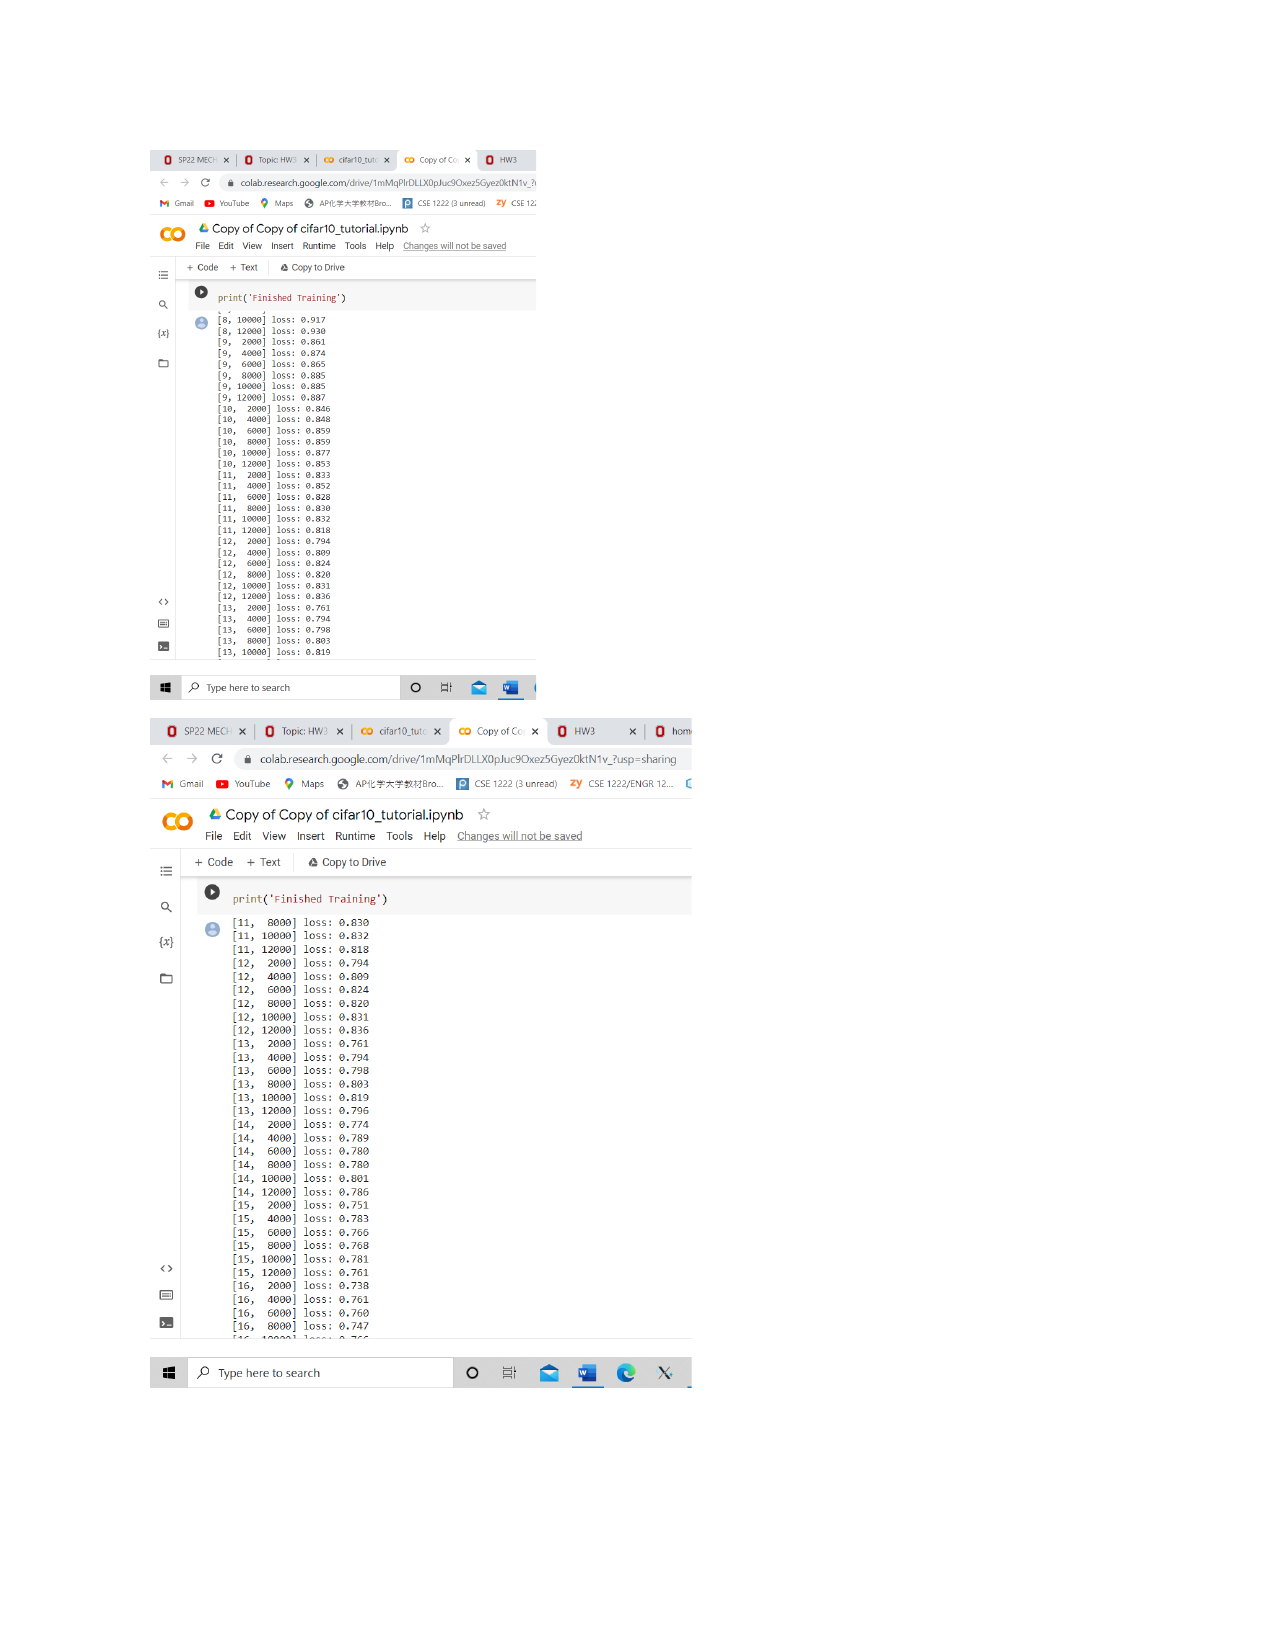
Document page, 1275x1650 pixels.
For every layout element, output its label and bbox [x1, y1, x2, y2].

picture [150, 718, 692, 1388]
picture [150, 150, 537, 700]
